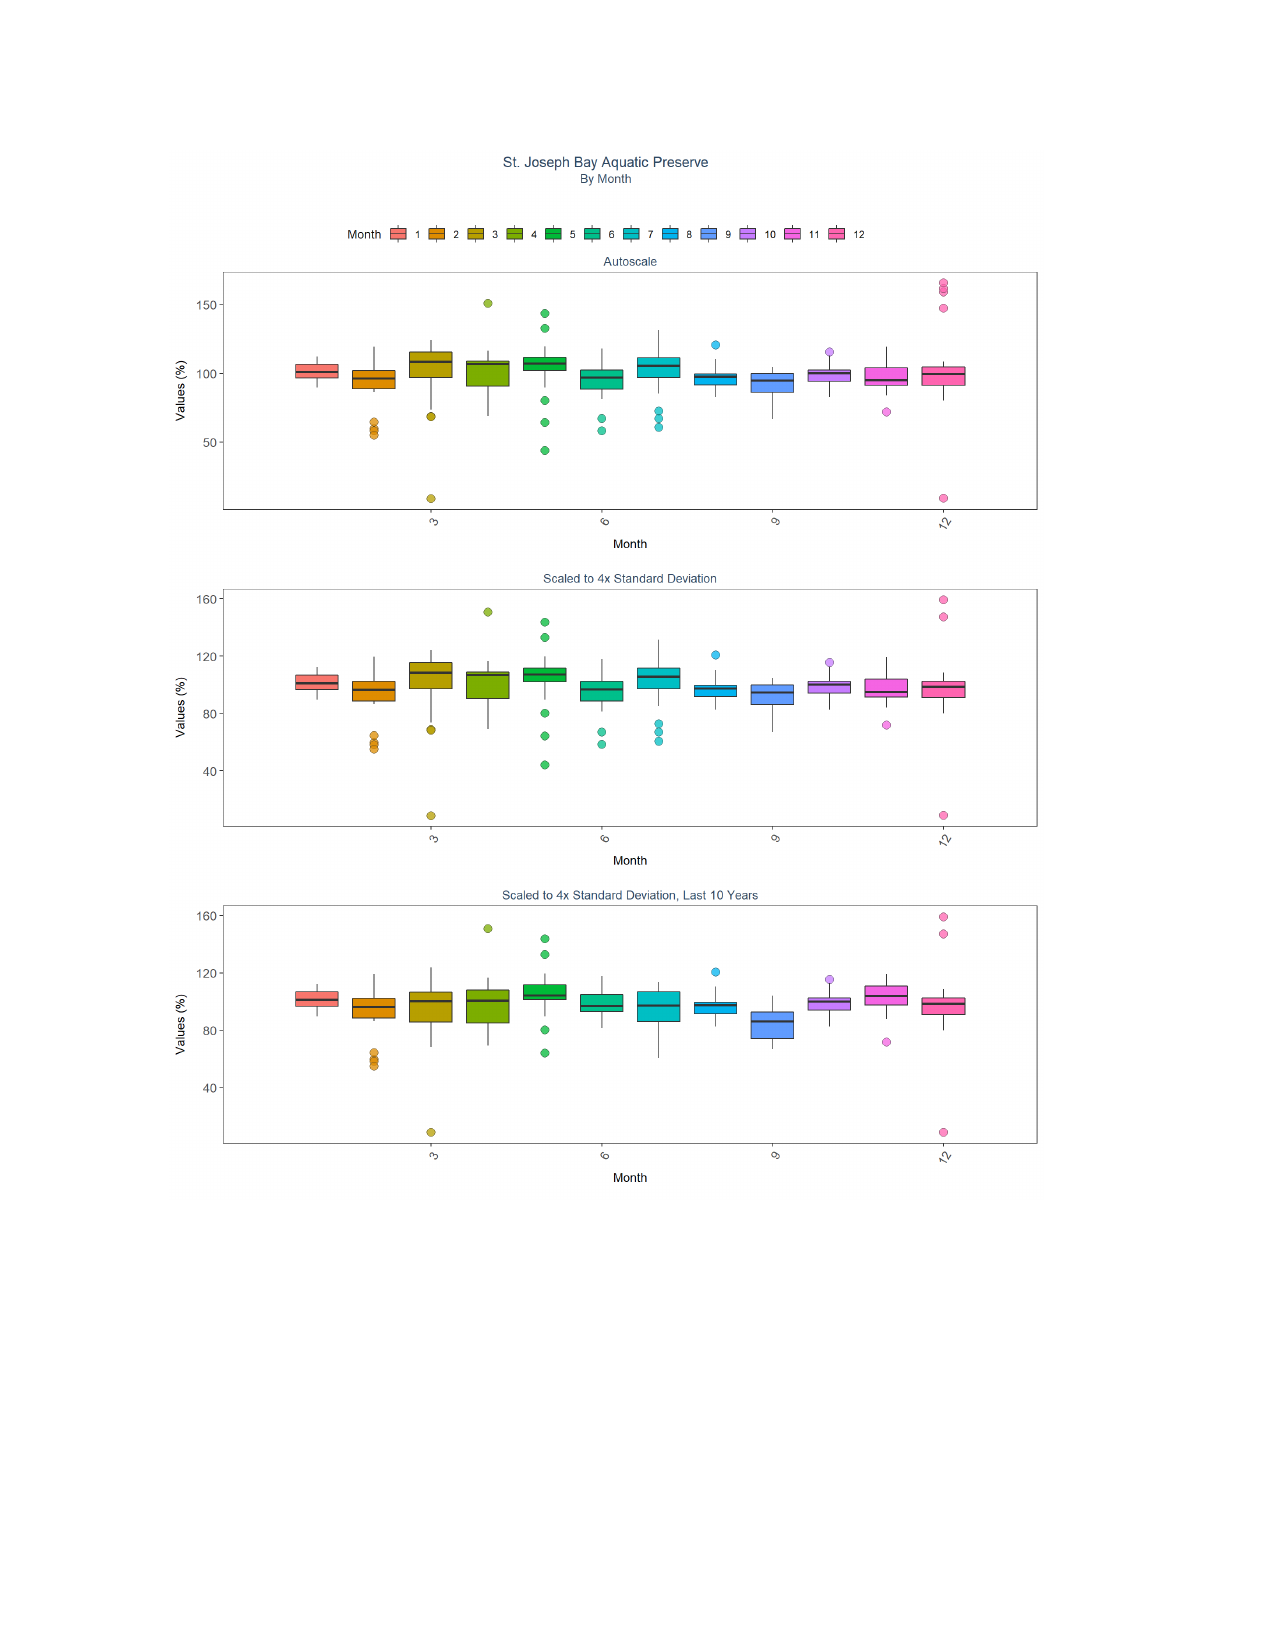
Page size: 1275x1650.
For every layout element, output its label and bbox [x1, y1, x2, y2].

picture [168, 150, 1044, 1200]
